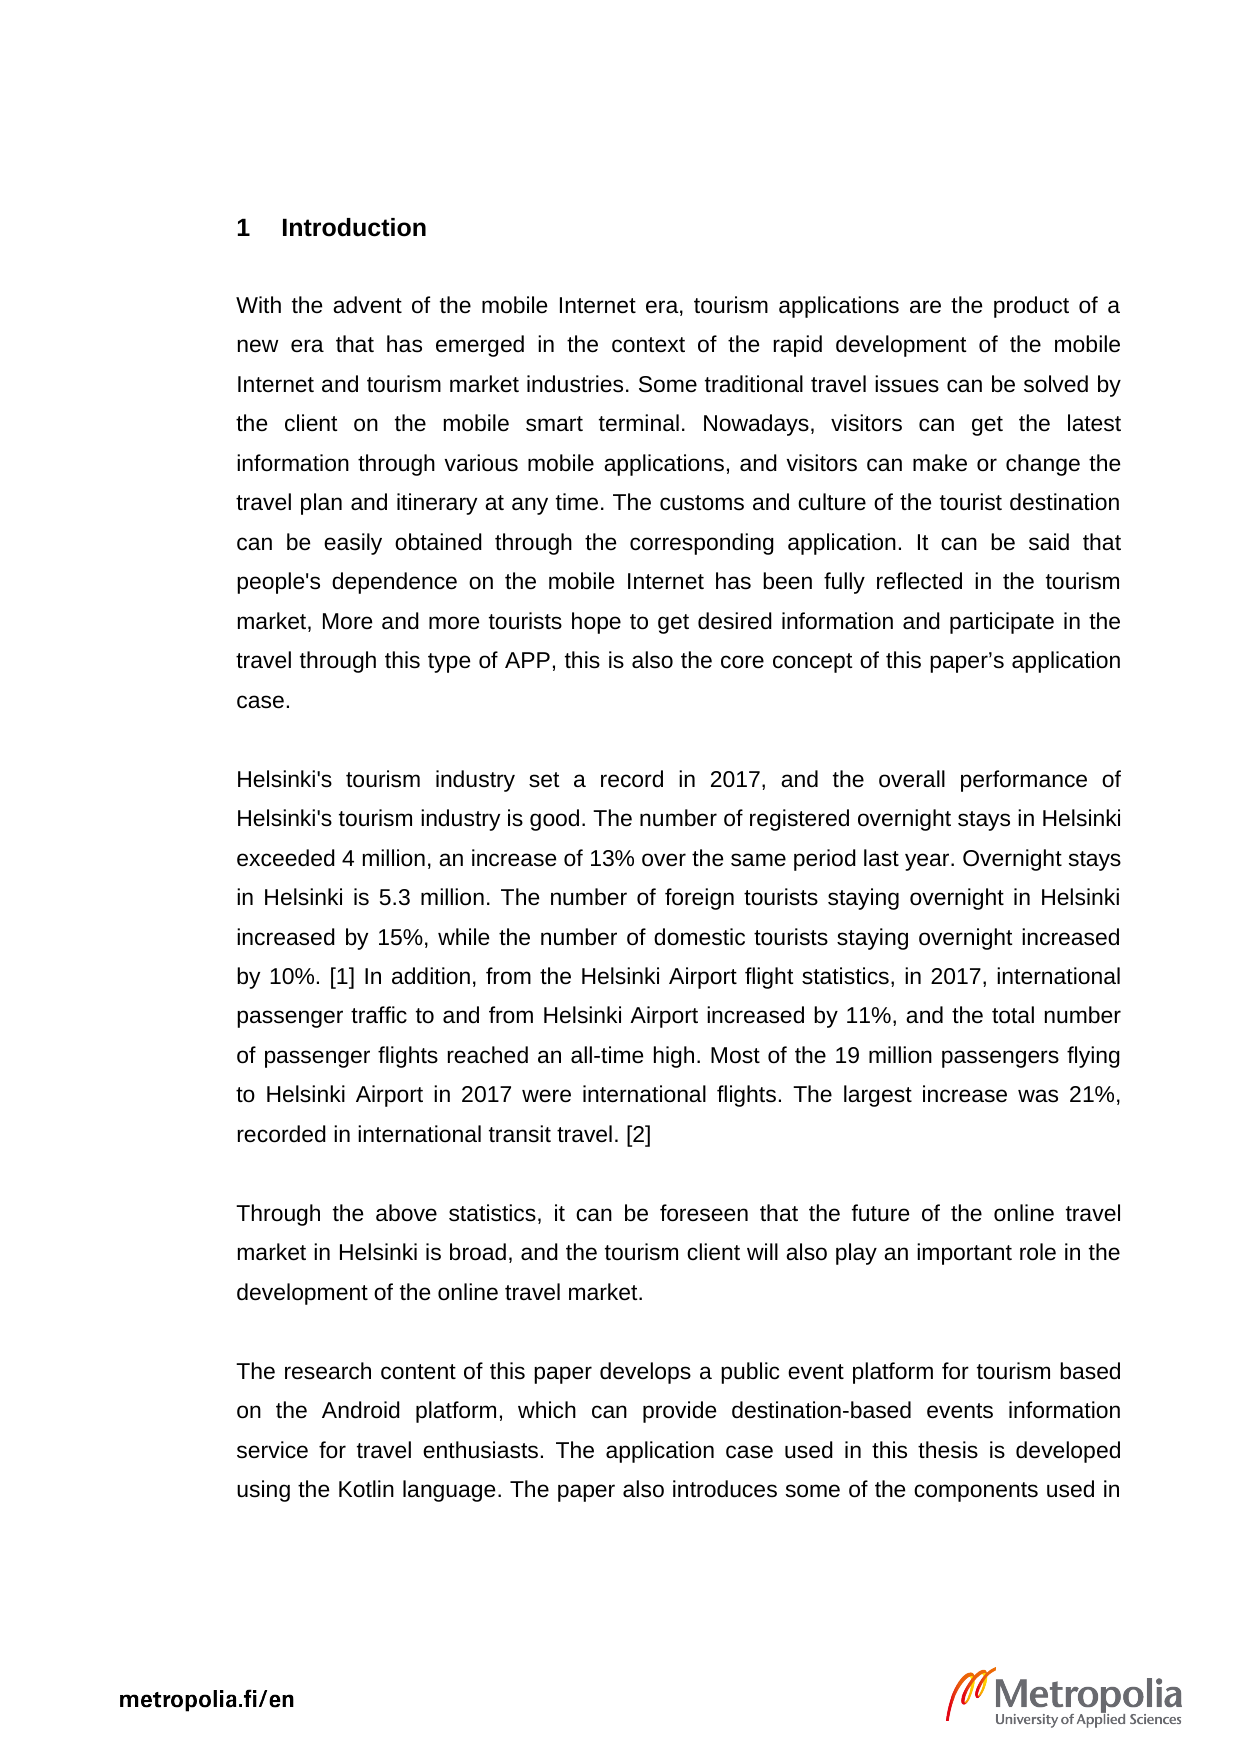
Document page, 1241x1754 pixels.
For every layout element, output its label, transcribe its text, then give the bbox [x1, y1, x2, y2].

text Through the above statistics, it can be foreseen that the future of the online travel market in Helsinki is broad, and the tourism client will also play an important role in the development of the online travel market. [236, 1200, 1122, 1305]
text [236, 1358, 1122, 1502]
text With the advent of the mobile Internet era, tourism applications are the product of a new era that has emerged in the context of the rapid development of the mobile Internet and tourism market industries. Some traditional travel issues can be solved by the client on the mobile smart terminal. Nowadays, visitors can get the latest information through various mobile applications, and visitors can make or change the travel plan and itinerary at any time. The customs and culture of the tourist destination can be easily obtained through the corresponding application. It can be said that people's dependence on the mobile Internet has been fully reflected in the tourism market, More and more tourists hope to get desired information and participate in the travel through this type of APP, this is also the core concept of this paper’s application case. [236, 292, 1122, 713]
subtitle Introduction [236, 213, 1122, 242]
text Helsinki's tourism industry set a record in 2017, and the overall performance of Helsinki's tourism industry is good. The number of registered overnight stays in Helsinki exceeded 4 million, an increase of 13% over the same period last year. Overnight stays in Helsinki is 5.3 million. The number of foreign tourists staying overnight in Helsinki increased by 15%, while the number of domestic tourists staying overnight increased by 10%. [1] In addition, from the Helsinki Airport flight statistics, in 2017, international passenger traffic to and from Helsinki Airport increased by 11%, and the total number of passenger flights reached an all-time high. Most of the 19 million passengers flying to Helsinki Airport in 2017 were international flights. The largest increase was 21%, recorded in international transit travel. [2] [236, 766, 1122, 1147]
picture [106, 1642, 1187, 1734]
